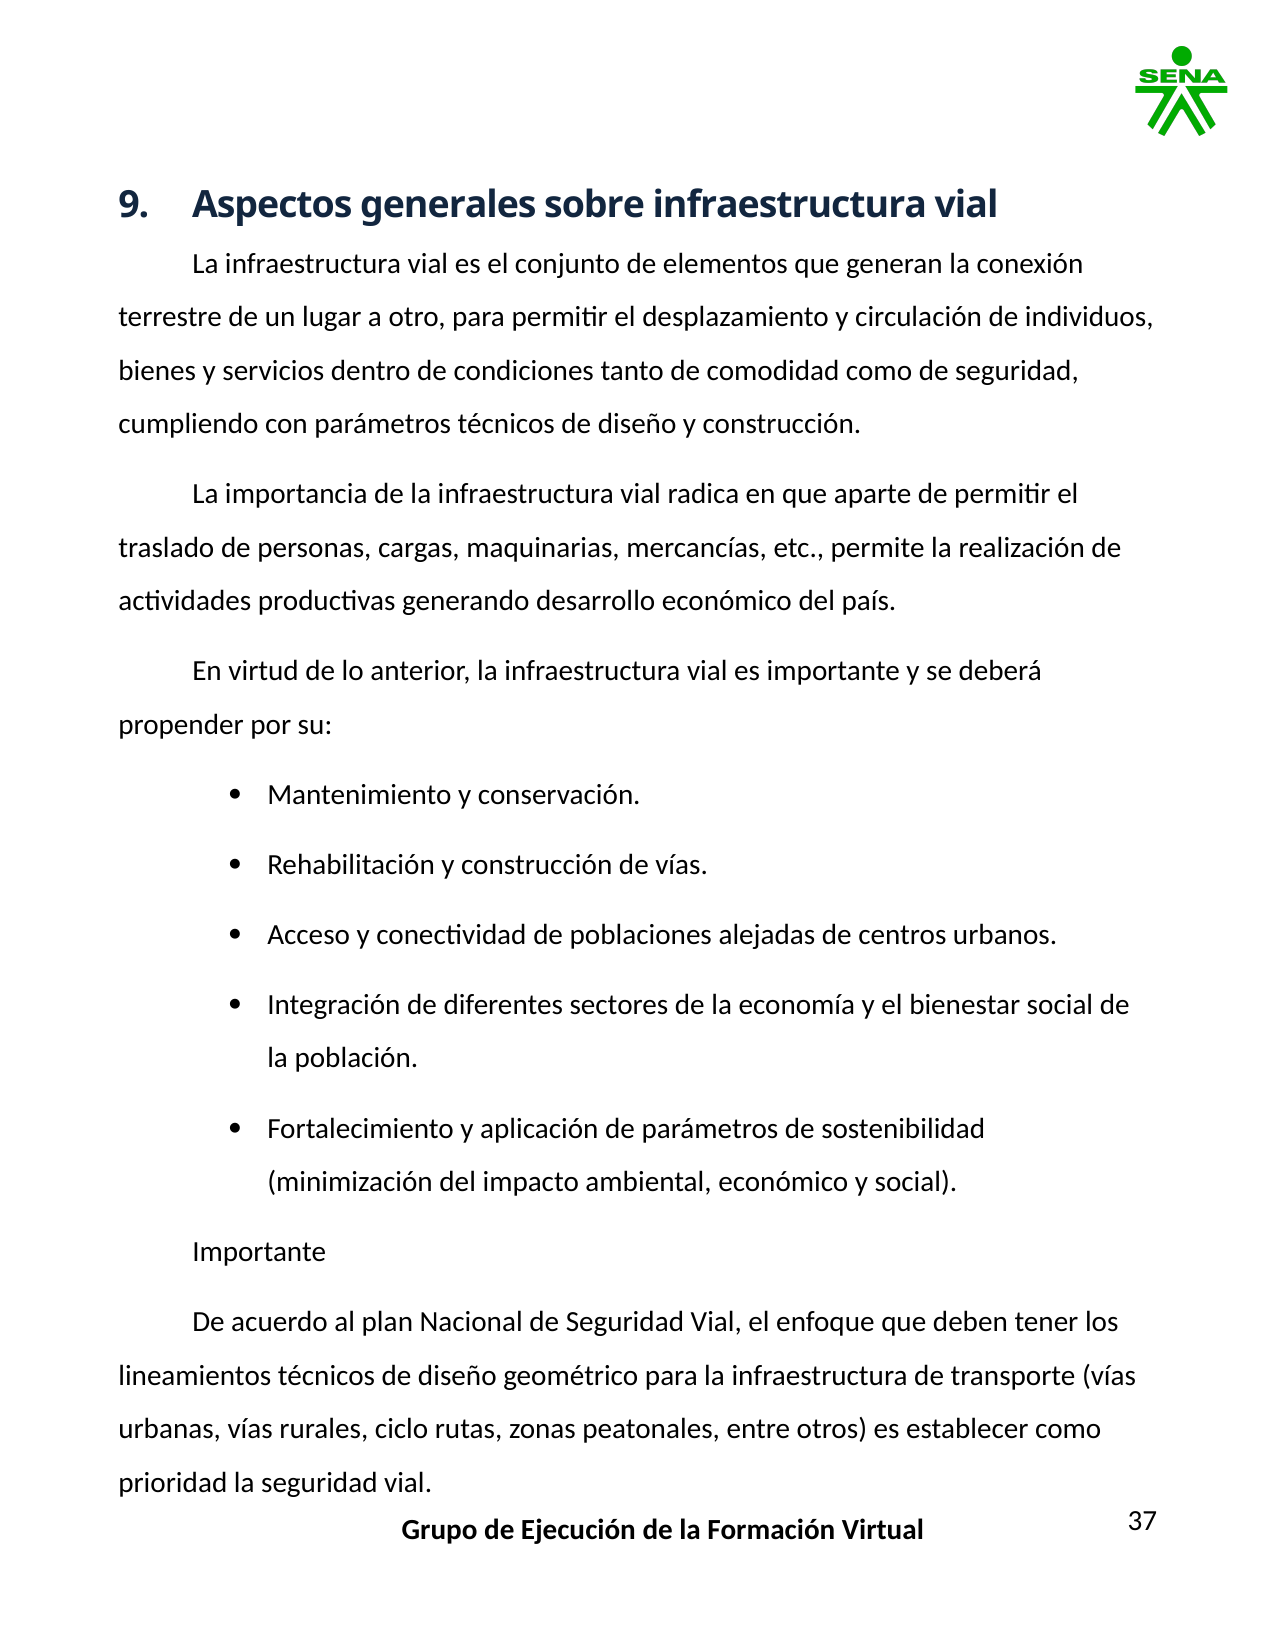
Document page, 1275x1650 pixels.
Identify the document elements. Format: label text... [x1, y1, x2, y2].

list Acceso y conectividad de poblaciones alejadas de centros urbanos. [230, 916, 1157, 952]
list Rehabilitación y construcción de vías. [230, 846, 1157, 882]
text De acuerdo al plan Nacional de Seguridad Vial, el enfoque que deben tener los lineamientos técnicos de diseño geométrico para la infraestructura de transporte (vías urbanas, vías rurales, ciclo rutas, zonas peatonales, entre otros) es establecer como prioridad la seguridad vial. [118, 1303, 1157, 1499]
subtitle Aspectos generales sobre infraestructura vial [118, 177, 1157, 228]
text La importancia de la infraestructura vial radica en que aparte de permitir el traslado de personas, cargas, maquinarias, mercancías, etc., permite la realización de actividades productivas generando desarrollo económico del país. [118, 475, 1157, 618]
list Mantenimiento y conservación. [230, 776, 1157, 811]
text En virtud de lo anterior, la infraestructura vial es importante y se deberá propender por su: [118, 652, 1157, 741]
list Integración de diferentes sectores de la economía y el bienestar social de la población. [230, 986, 1157, 1075]
text La infraestructura vial es el conjunto de elementos que generan la conexión terrestre de un lugar a otro, para permitir el desplazamiento y circulación de individuos, bienes y servicios dentro de condiciones tanto de comodidad como de seguridad, cumpliendo con parámetros técnicos de diseño y construcción. [118, 245, 1157, 441]
list Fortalecimiento y aplicación de parámetros de sostenibilidad (minimización del impacto ambiental, económico y social). [230, 1110, 1157, 1199]
picture [1135, 46, 1228, 136]
text Importante [118, 1233, 1157, 1269]
